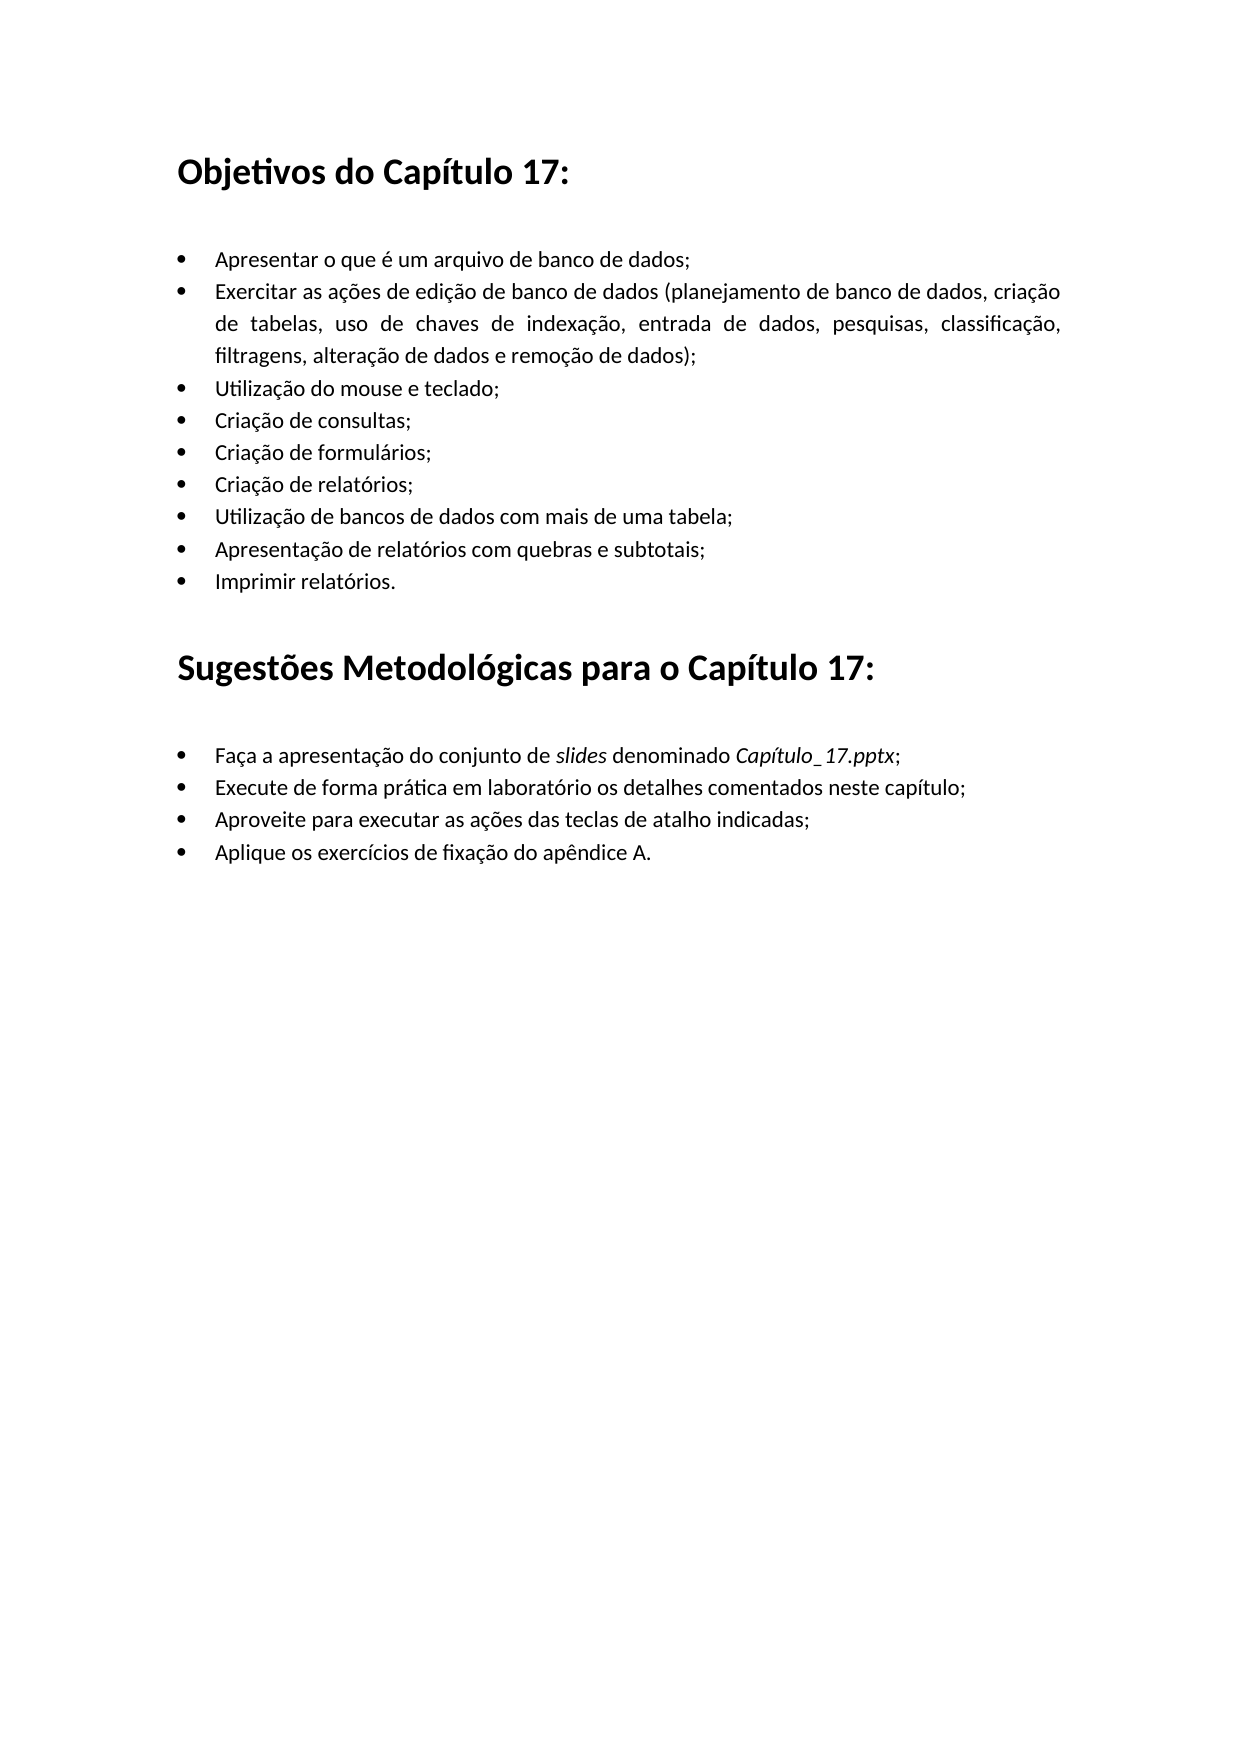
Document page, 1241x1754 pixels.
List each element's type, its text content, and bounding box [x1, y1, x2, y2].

list Apresentar o que é um arquivo de banco de dados; [177, 245, 1063, 273]
list Criação de relatórios; [177, 470, 1063, 498]
list Utilização do mouse e teclado; [177, 374, 1063, 402]
list Criação de consultas; [177, 406, 1063, 434]
text Objetivos do Capítulo 17: [177, 148, 1063, 193]
list Imprimir relatórios. [177, 567, 1063, 595]
text Sugestões Metodológicas para o Capítulo 17: [177, 644, 1063, 689]
list Aproveite para executar as ações das teclas de atalho indicadas; [177, 806, 1063, 833]
list Faça a apresentação do conjunto de slides denominado Capítulo_17.pptx; [177, 741, 1063, 769]
list Criação de formulários; [177, 438, 1063, 466]
list Apresentação de relatórios com quebras e subtotais; [177, 535, 1063, 563]
list Utilização de bancos de dados com mais de uma tabela; [177, 502, 1063, 531]
list Exercitar as ações de edição de banco de dados (planejamento de banco de dados, criação de tabelas, uso de chaves de indexação, entrada de dados, pesquisas, classificação, filtragens, alteração de dados e remoção de dados); [177, 277, 1063, 369]
list Aplique os exercícios de fixação do apêndice A. [177, 838, 1063, 866]
list Execute de forma prática em laboratório os detalhes comentados neste capítulo; [177, 773, 1063, 801]
